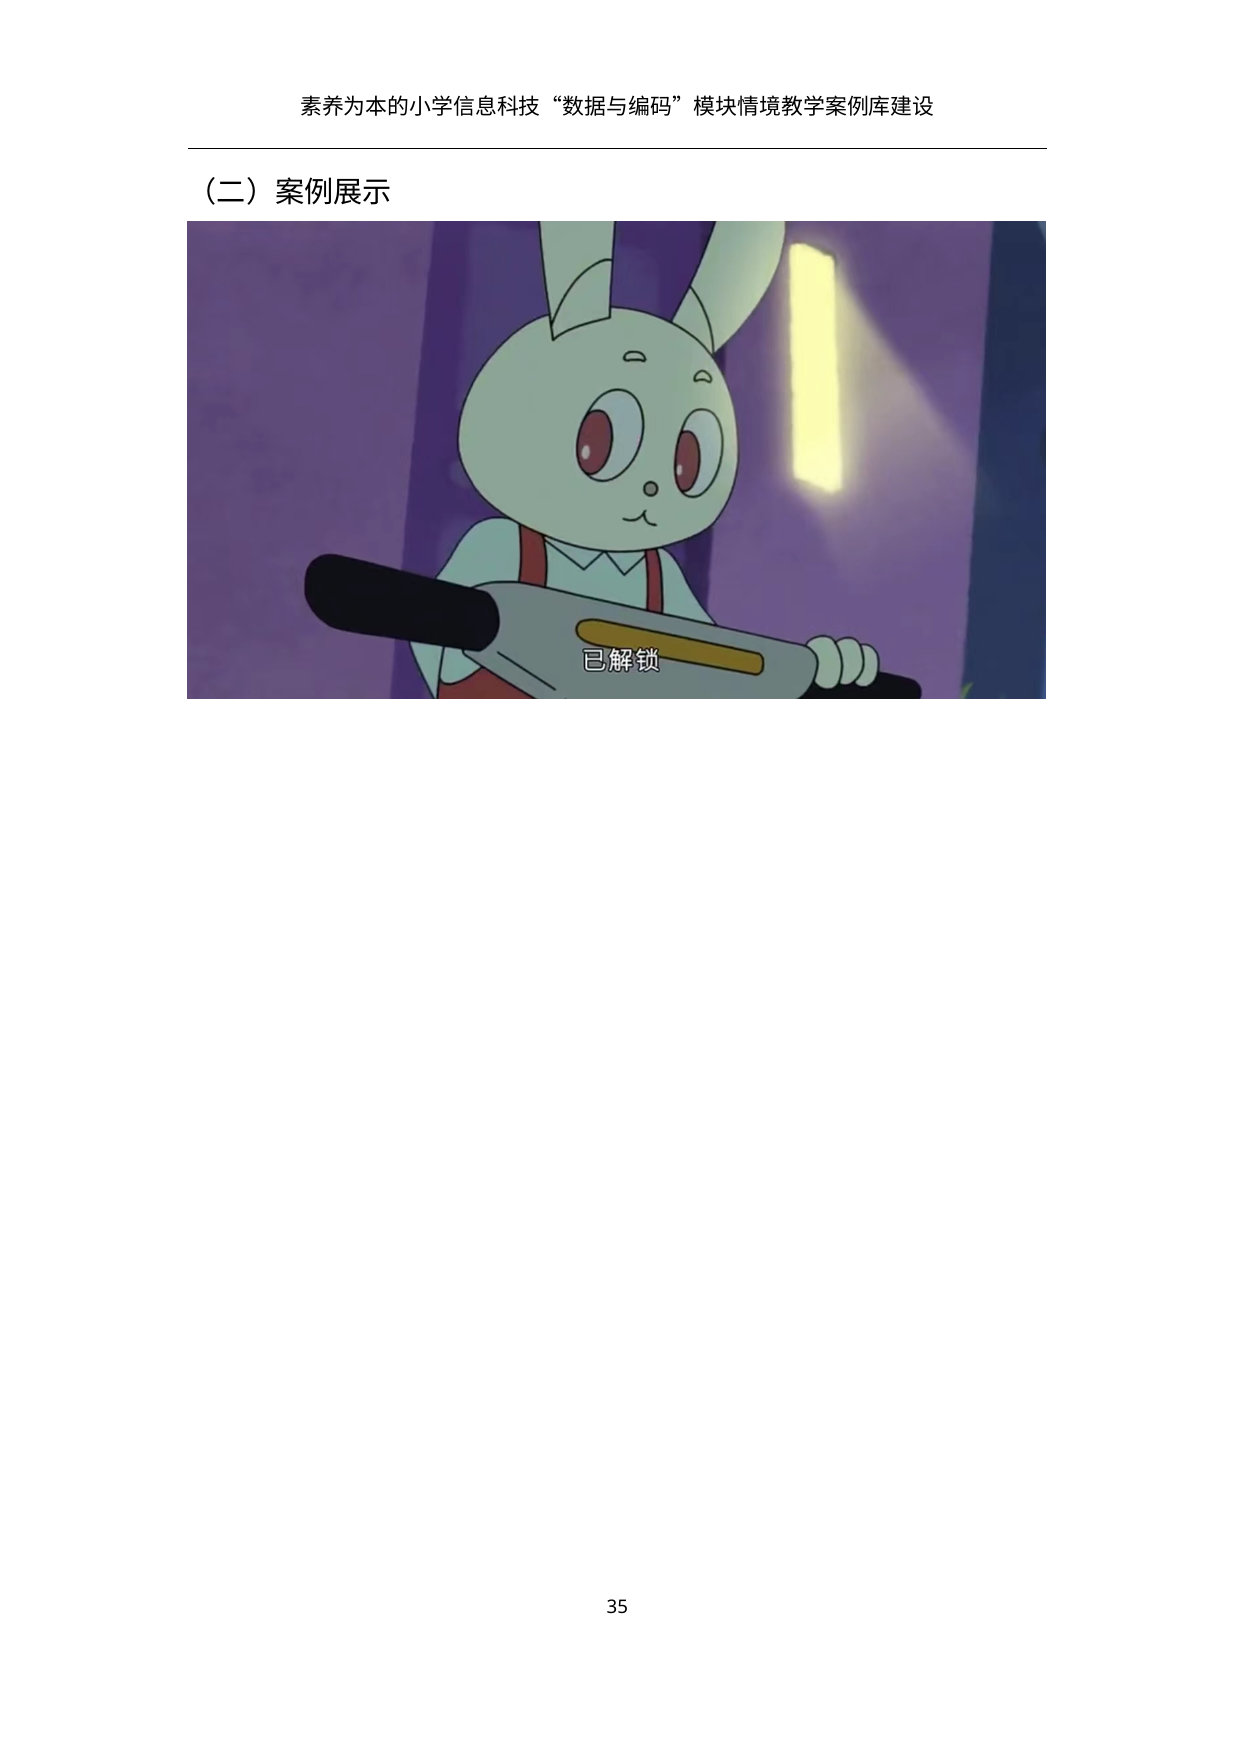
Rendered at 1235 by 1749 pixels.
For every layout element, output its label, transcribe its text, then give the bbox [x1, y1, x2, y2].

picture [187, 221, 1046, 699]
